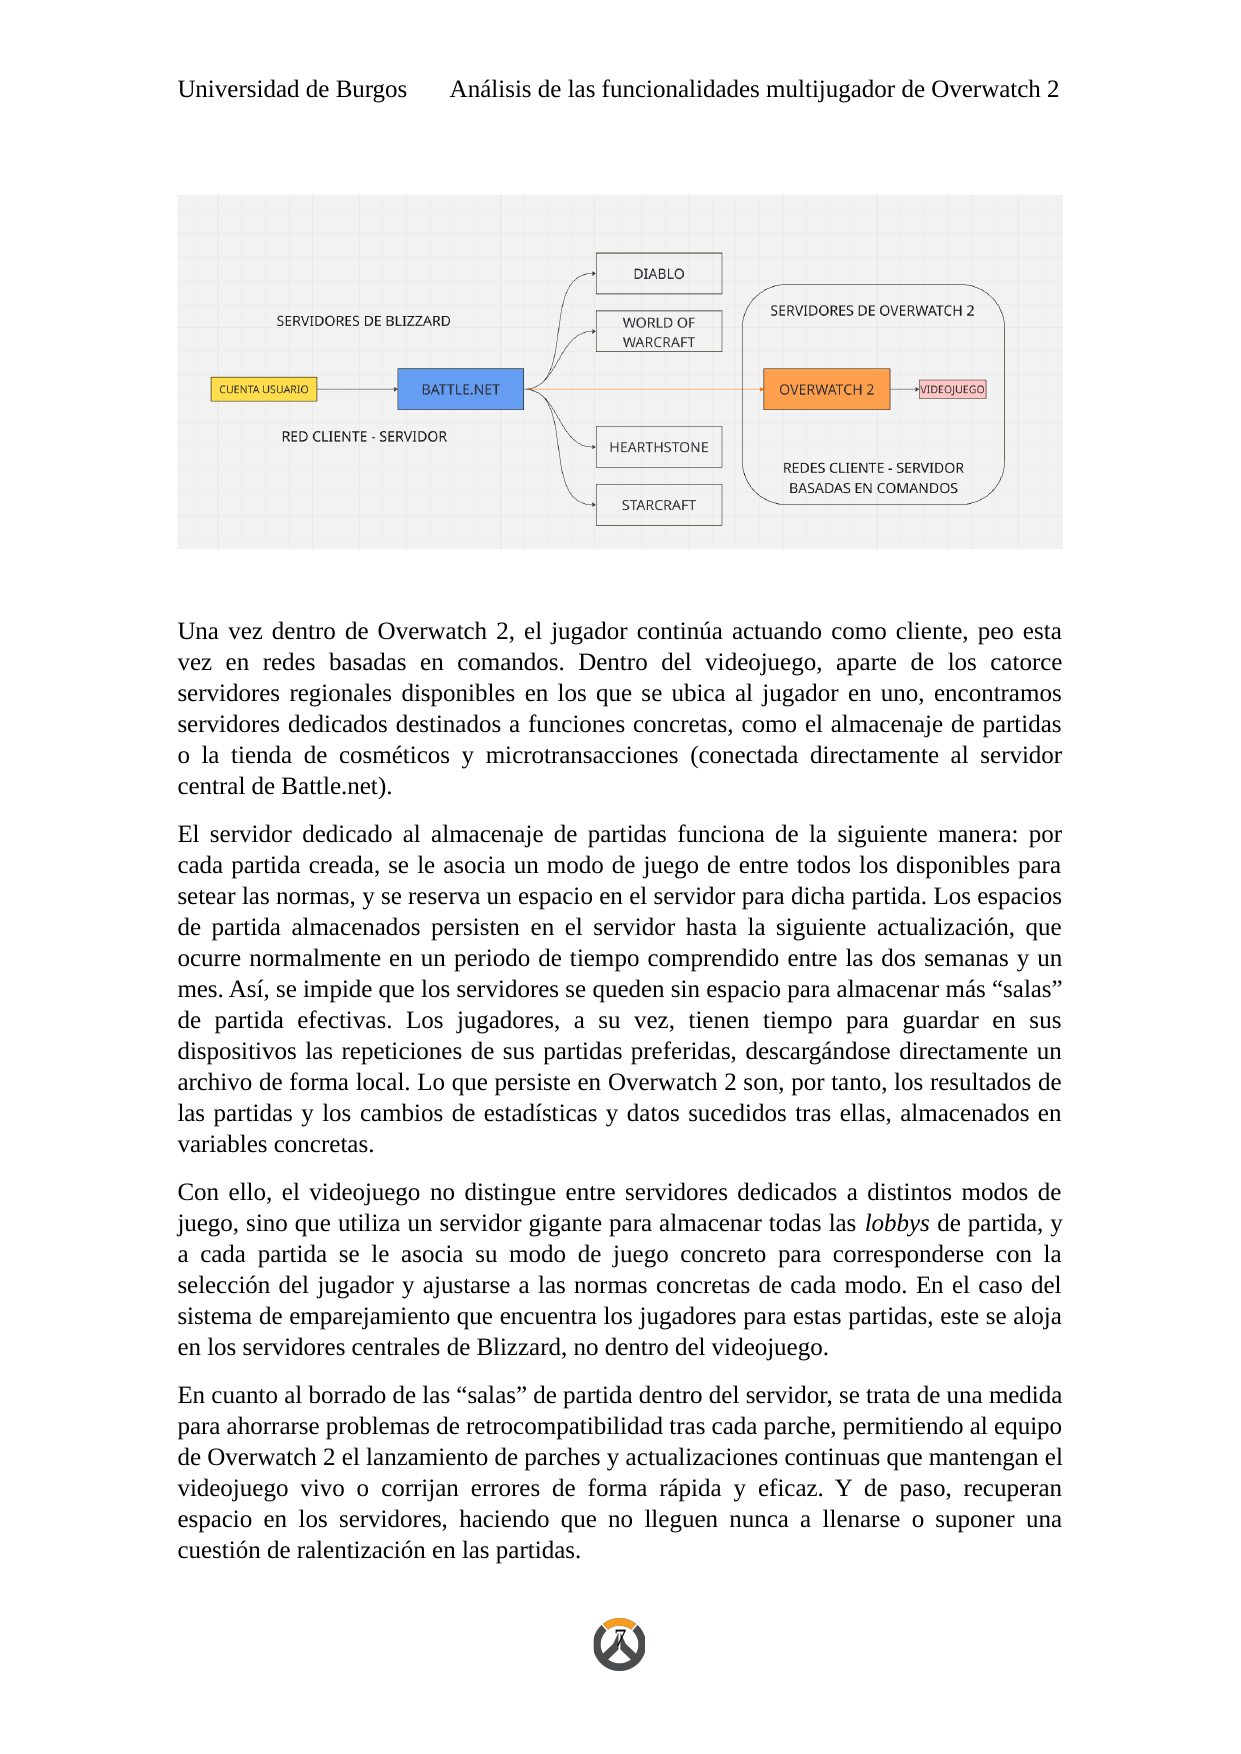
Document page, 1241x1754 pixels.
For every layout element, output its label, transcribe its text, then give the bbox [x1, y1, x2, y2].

text En cuanto al borrado de las “salas” de partida dentro del servidor, se trata de una medida para ahorrarse problemas de retrocompatibilidad tras cada parche, permitiendo al equipo de Overwatch 2 el lanzamiento de parches y actualizaciones continuas que mantengan el videojuego vivo o corrijan errores de forma rápida y eficaz. Y de paso, recuperan espacio en los servidores, haciendo que no lleguen nunca a llenarse o suponer una cuestión de ralentización en las partidas. [177, 1380, 1063, 1564]
text Con ello, el videojuego no distingue entre servidores dedicados a distintos modos de juego, sino que utiliza un servidor gigante para almacenar todas las lobbys de partida, y a cada partida se le asocia su modo de juego concreto para corresponderse con la selección del jugador y ajustarse a las normas concretas de cada modo. En el caso del sistema de emparejamiento que encuentra los jugadores para estas partidas, este se aloja en los servidores centrales de Blizzard, no dentro del videojuego. [177, 1177, 1063, 1361]
text Una vez dentro de Overwatch 2, el jugador continúa actuando como cliente, peo esta vez en redes basadas en comandos. Dentro del videojuego, aparte de los catorce servidores regionales disponibles en los que se ubica al jugador en uno, encontramos servidores dedicados destinados a funciones concretas, como el almacenaje de partidas o la tienda de cosméticos y microtransacciones (conectada directamente al servidor central de Battle.net). [177, 616, 1063, 800]
picture [593, 1618, 645, 1671]
text El servidor dedicado al almacenaje de partidas funciona de la siguiente manera: por cada partida creada, se le asocia un modo de juego de entre todos los disponibles para setear las normas, y se reserva un espacio en el servidor para dicha partida. Los espacios de partida almacenados persisten en el servidor hasta la siguiente actualización, que ocurre normalmente en un periodo de tiempo comprendido entre las dos semanas y un mes. Así, se impide que los servidores se queden sin espacio para almacenar más “salas” de partida efectivas. Los jugadores, a su vez, tienen tiempo para guardar en sus dispositivos las repeticiones de sus partidas preferidas, descargándose directamente un archivo de forma local. Lo que persiste en Overwatch 2 son, por tanto, los resultados de las partidas y los cambios de estadísticas y datos sucedidos tras ellas, almacenados en variables concretas. [177, 819, 1063, 1158]
picture [177, 195, 1063, 549]
